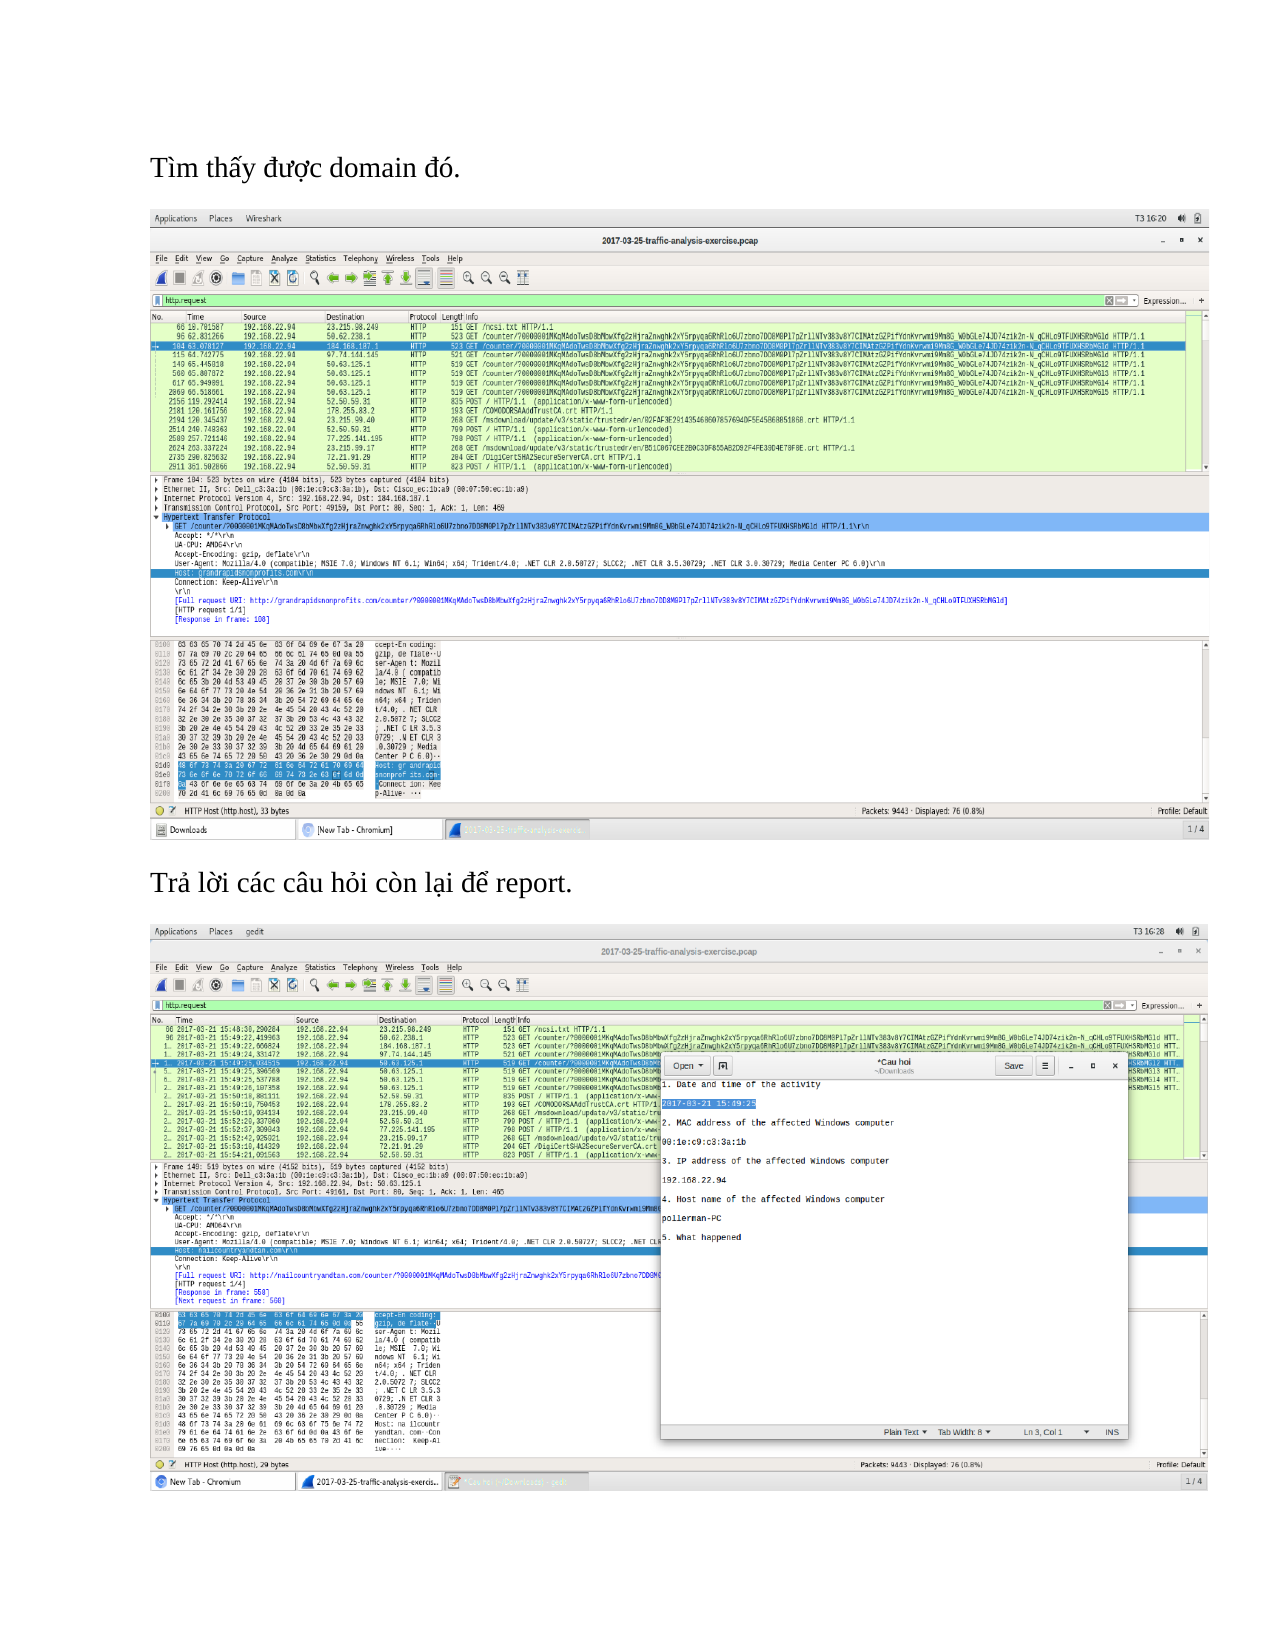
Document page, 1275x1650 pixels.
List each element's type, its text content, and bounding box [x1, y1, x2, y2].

picture [150, 924, 1208, 1491]
text Trả lời các câu hỏi còn lại để report. [150, 865, 1125, 898]
picture [150, 209, 1210, 840]
text Tìm thấy được domain đó. [150, 150, 1125, 183]
